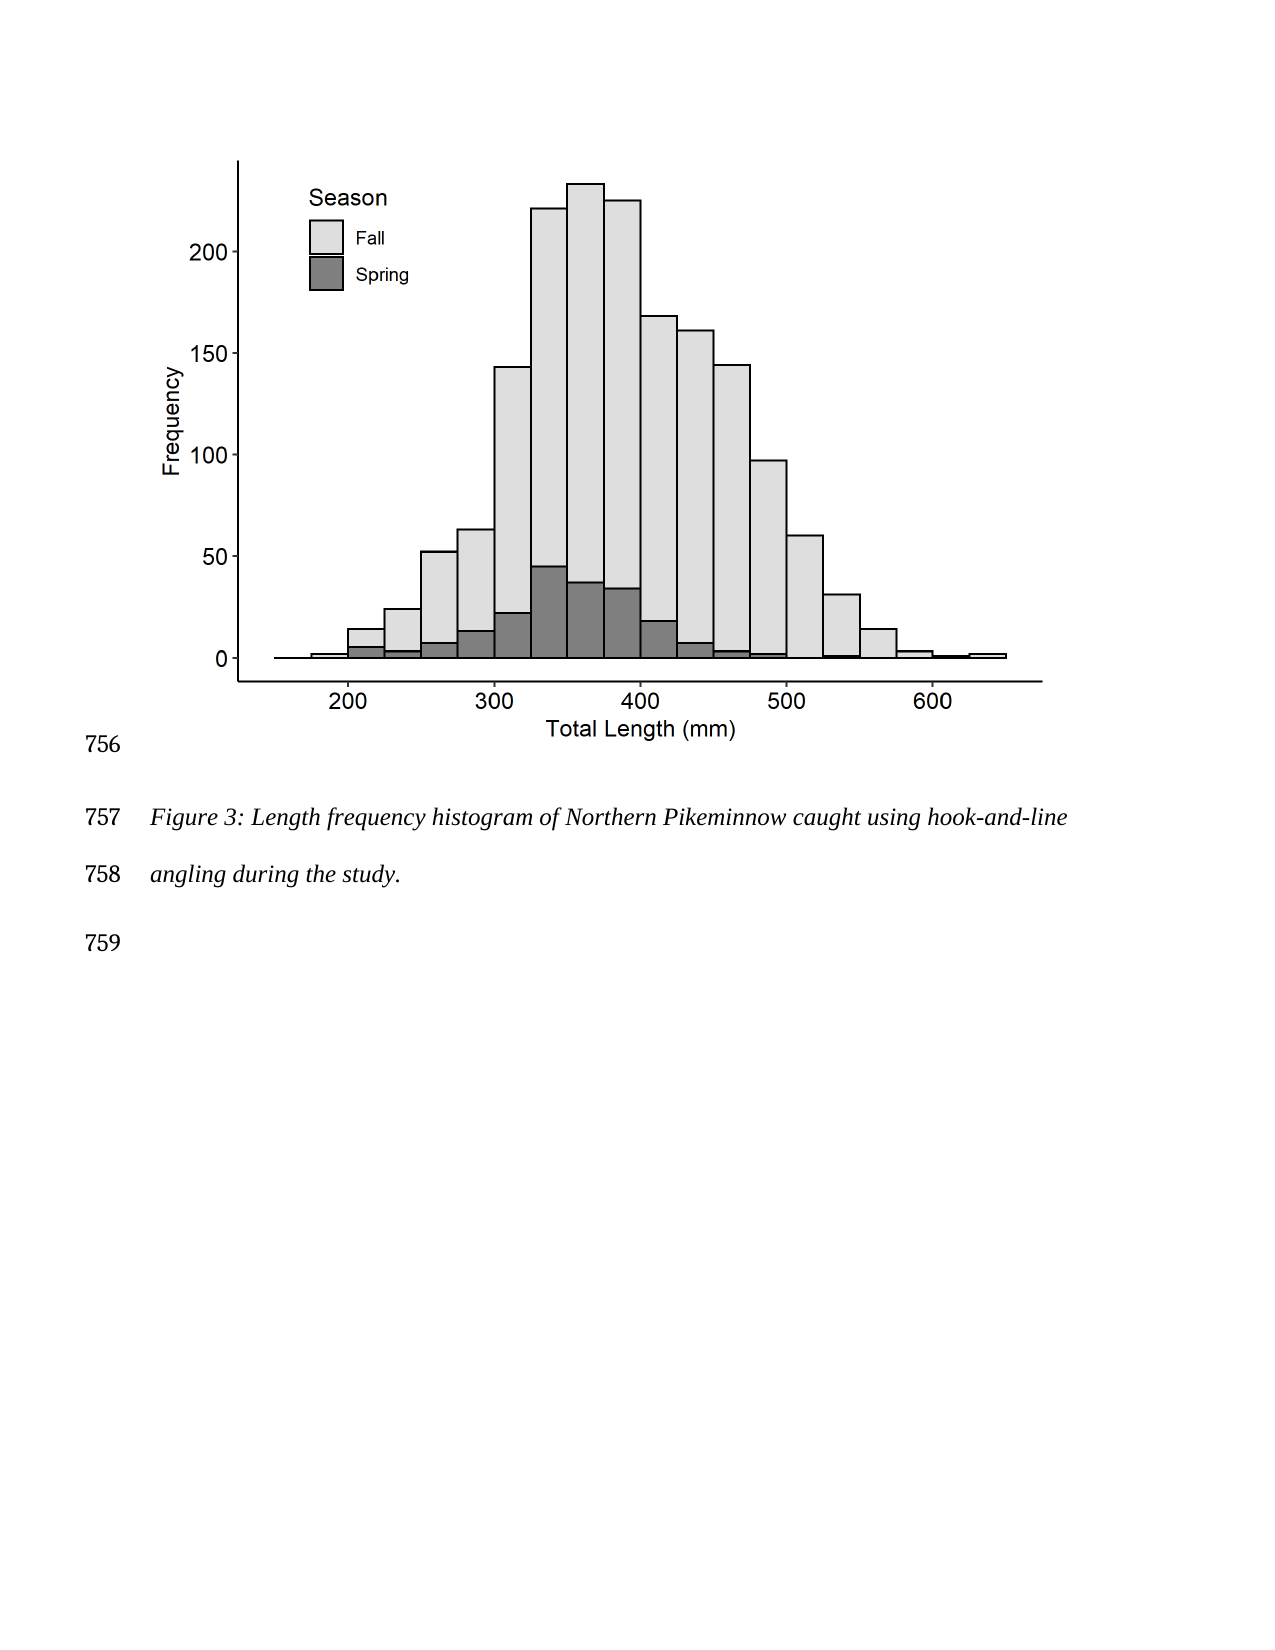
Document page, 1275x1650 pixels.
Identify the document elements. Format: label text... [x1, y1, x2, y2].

text Figure 3: Length frequency histogram of Northern Pikeminnow caught using hook-and-line angling during the study. [150, 802, 1125, 888]
picture [150, 150, 1053, 752]
